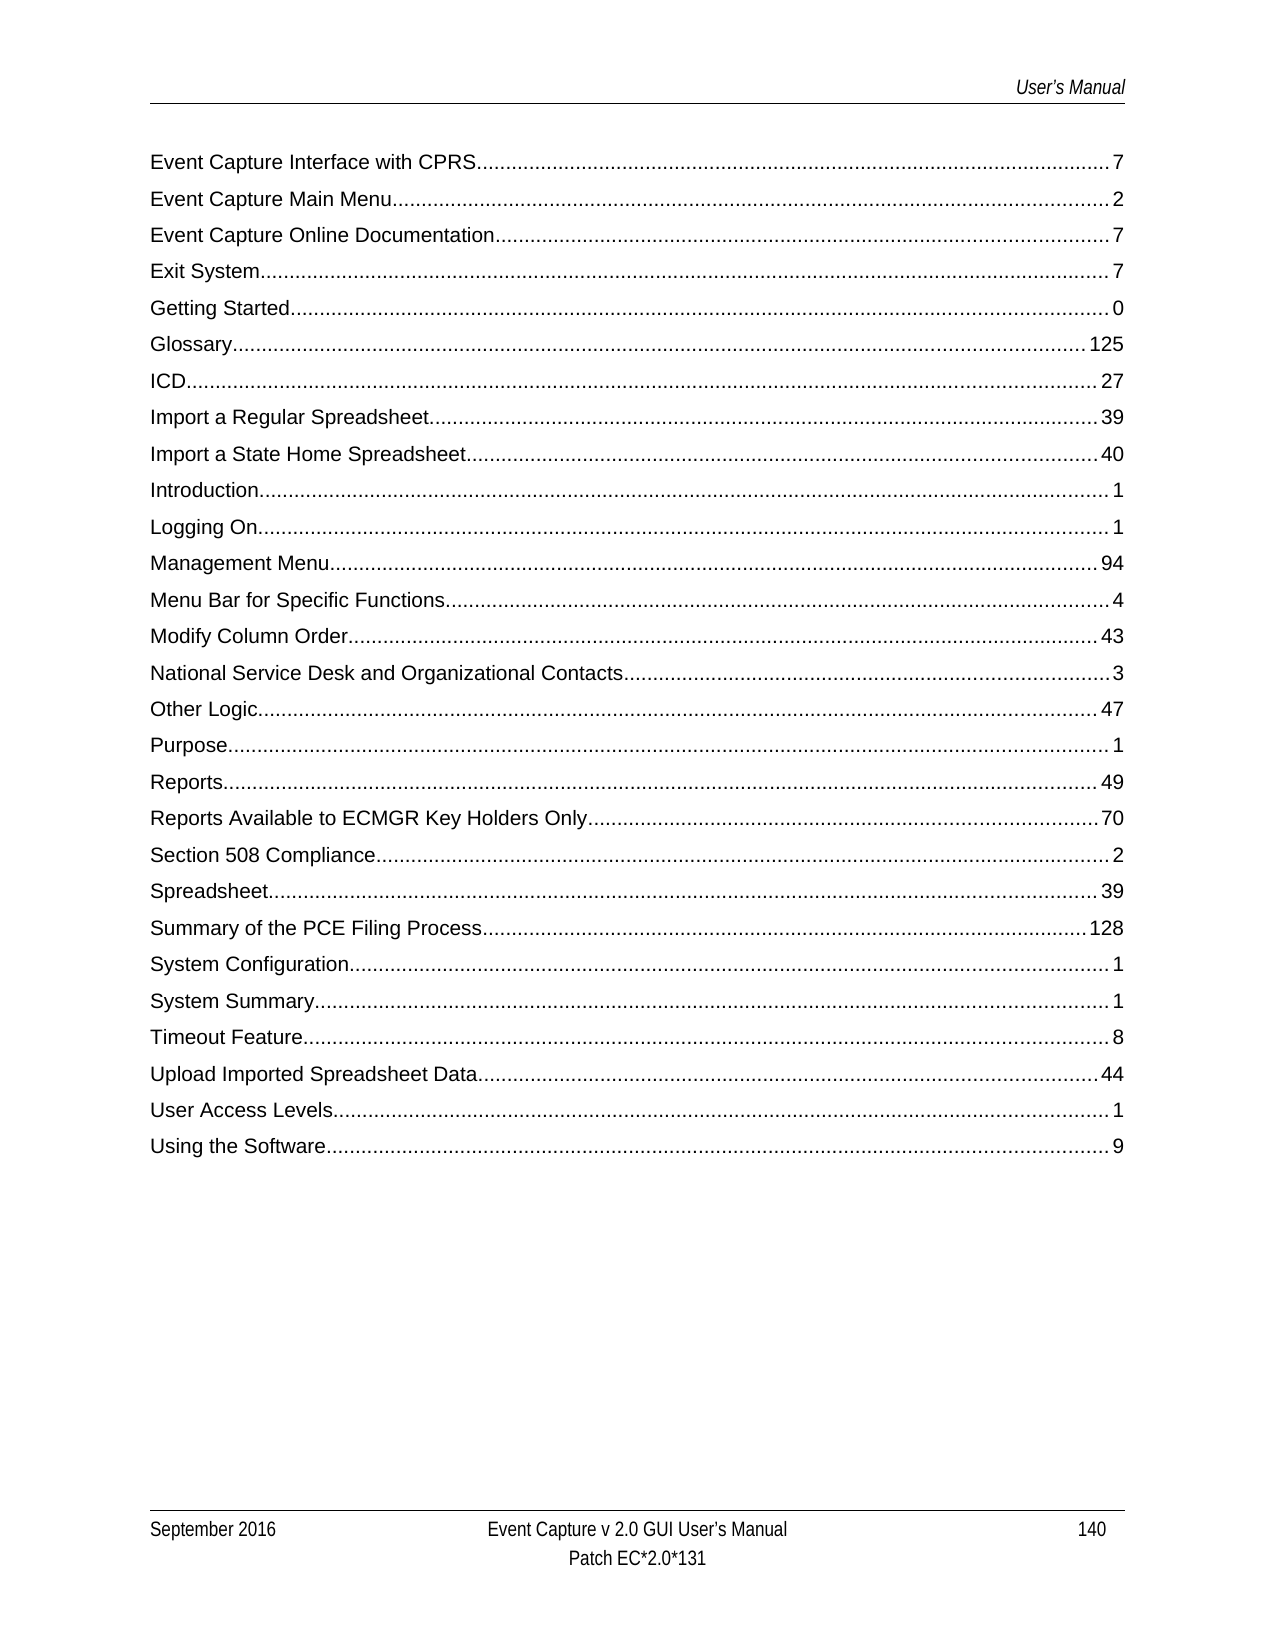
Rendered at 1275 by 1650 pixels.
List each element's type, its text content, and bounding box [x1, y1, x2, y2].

text Logging On 1 [150, 514, 1125, 538]
text Reports 49 [150, 770, 1125, 794]
text Event Capture Interface with CPRS 7 [150, 150, 1125, 174]
text Modify Column Order 43 [150, 624, 1125, 648]
text System Configuration 1 [150, 952, 1125, 976]
text Event Capture Main Menu 2 [150, 186, 1125, 210]
text Glossary 125 [150, 332, 1125, 356]
text Summary of the PCE Filing Process 128 [150, 916, 1125, 939]
text National Service Desk and Organizational Contacts 3 [150, 660, 1125, 684]
text Reports Available to ECMGR Key Holders Only 70 [150, 806, 1125, 830]
text Timeout Feature 8 [150, 1025, 1125, 1049]
text User Access Levels 1 [150, 1098, 1125, 1122]
text Other Logic 47 [150, 697, 1125, 721]
text Section 508 Compliance 2 [150, 843, 1125, 867]
text Import a State Home Spreadsheet 40 [150, 442, 1125, 466]
text Using the Software 9 [150, 1134, 1125, 1158]
text Purpose 1 [150, 733, 1125, 757]
text Upload Imported Spreadsheet Data 44 [150, 1061, 1125, 1085]
text System Summary 1 [150, 988, 1125, 1012]
text Management Menu 94 [150, 551, 1125, 575]
text ICD 27 [150, 369, 1125, 393]
text Event Capture Online Documentation 7 [150, 223, 1125, 247]
text Spreadsheet 39 [150, 879, 1125, 903]
text Getting Started 0 [150, 296, 1125, 320]
text Exit System 7 [150, 259, 1125, 283]
text Import a Regular Spreadsheet 39 [150, 405, 1125, 429]
text Introduction 1 [150, 478, 1125, 502]
text Menu Bar for Specific Functions 4 [150, 587, 1125, 611]
